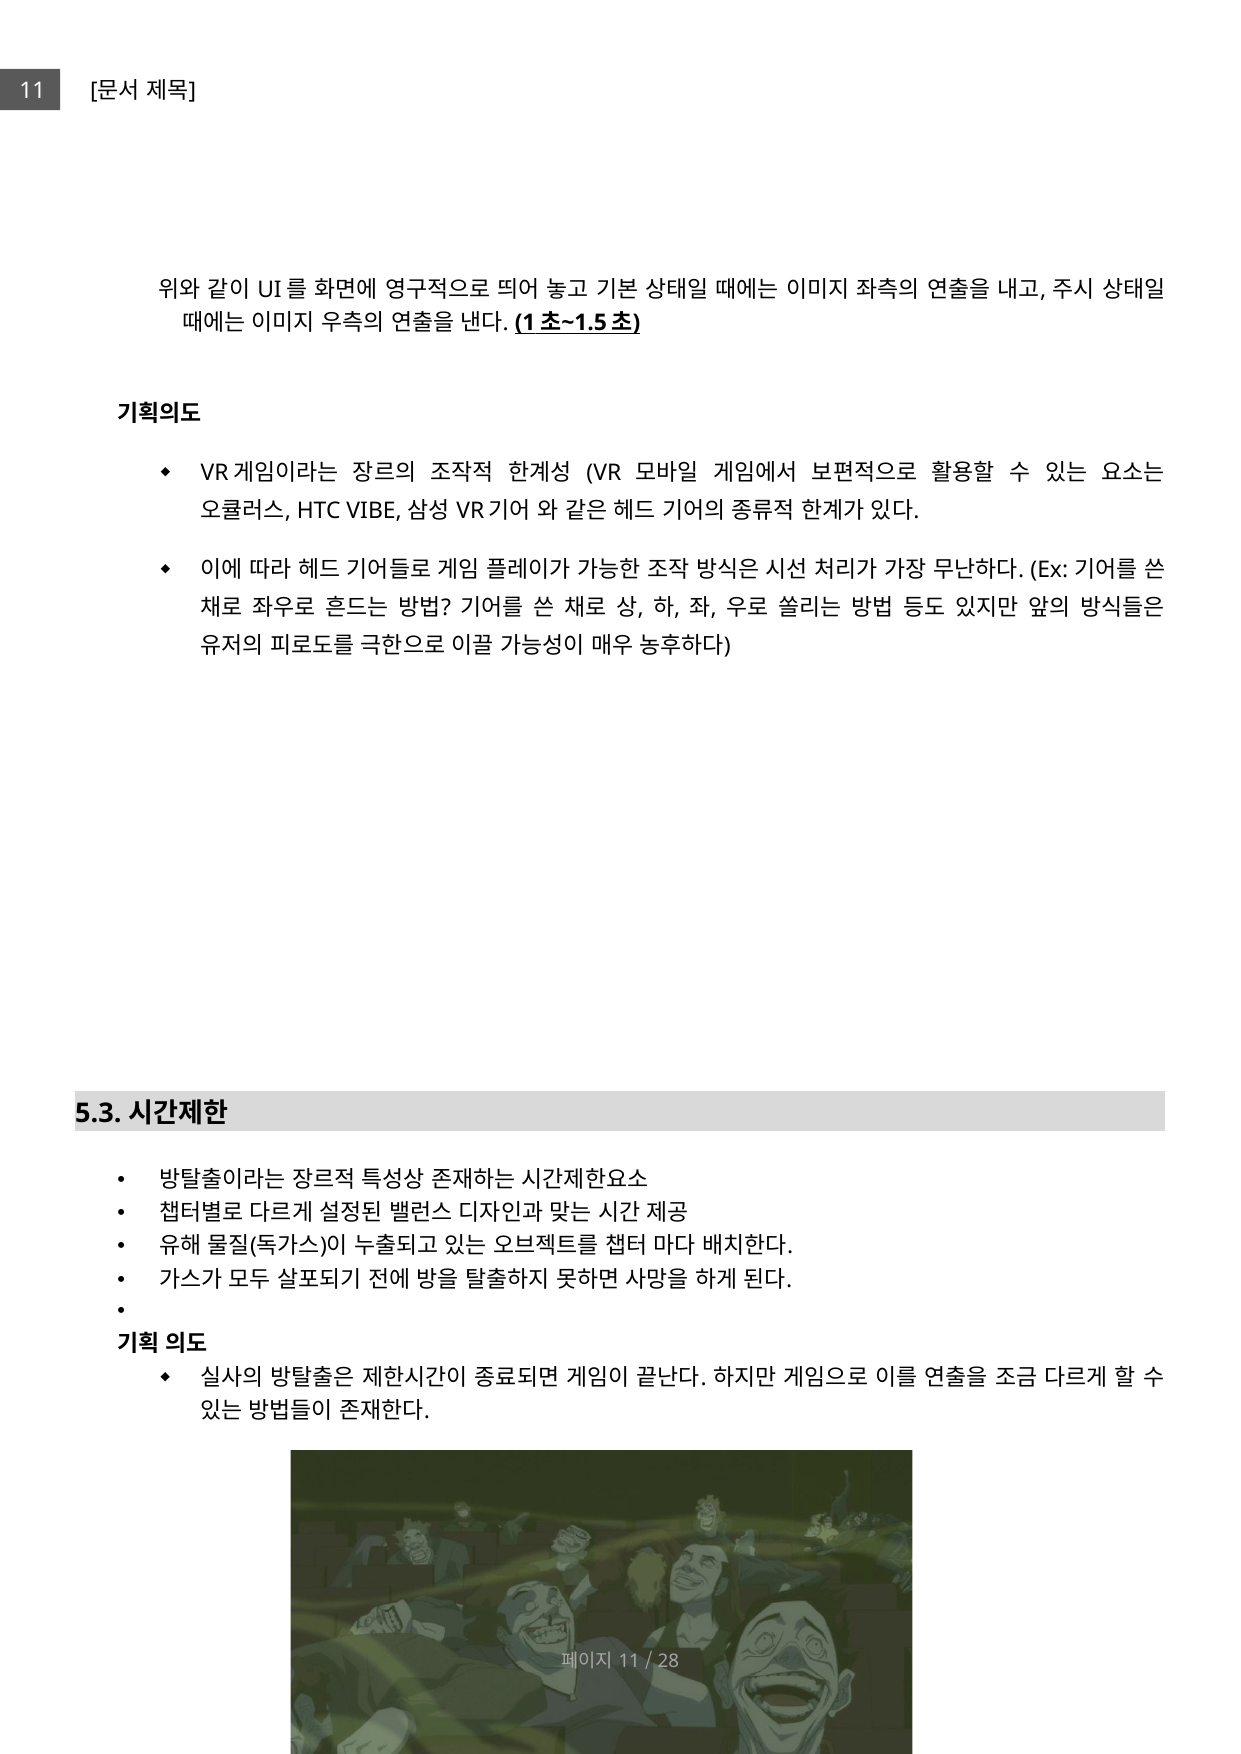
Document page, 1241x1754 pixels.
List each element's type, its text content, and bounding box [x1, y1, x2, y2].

list 실사의 방탈출은 제한시간이 종료되면 게임이 끝난다. 하지만 게임으로 이를 연출을 조금 다르게 할 수 있는 방법들이 존재한다. [158, 1358, 1165, 1425]
list VR게임이라는 장르의 조작적 한계성 (VR 모바일 게임에서 보편적으로 활용할 수 있는 요소는 오큘러스, HTC VIBE, 삼성 VR기어 와 같은 헤드 기어의 종류적 한계가 있다. [159, 453, 1165, 525]
text 방탈출이라는 장르적 특성상 존재하는 시간제한요소 [117, 1161, 1165, 1194]
list 가스가 모두 살포되기 전에 방을 탈출하지 못하면 사망을 하게 된다. [117, 1261, 1165, 1294]
list 기획 의도 [117, 1325, 1165, 1358]
list 이에 따라 헤드 기어들로 게임 플레이가 가능한 조작 방식은 시선 처리가 가장 무난하다. (Ex: 기어를 쓴 채로 좌우로 흔드는 방법? 기어를 쓴 채로 상, 하, 좌, 우로 쏠리는 방법 등도 있지만 앞의 방식들은 유저의 피로도를 극한으로 이끌 가능성이 매우 농후하다) [159, 551, 1165, 661]
list 위와 같이 UI를 화면에 영구적으로 띄어 놓고 기본 상태일 때에는 이미지 좌측의 연출을 내고, 주시 상태일 때에는 이미지 우측의 연출을 낸다. (1초~1.5초) [158, 271, 1165, 338]
picture [290, 1450, 913, 1754]
list 챕터별로 다르게 설정된 밸런스 디자인과 맞는 시간 제공 [117, 1194, 1165, 1227]
text 기획의도 [117, 394, 1165, 428]
text 유해 물질(독가스)이 누출되고 있는 오브젝트를 챕터 마다 배치한다. [117, 1227, 1165, 1261]
text 시간제한 [75, 1091, 1165, 1131]
